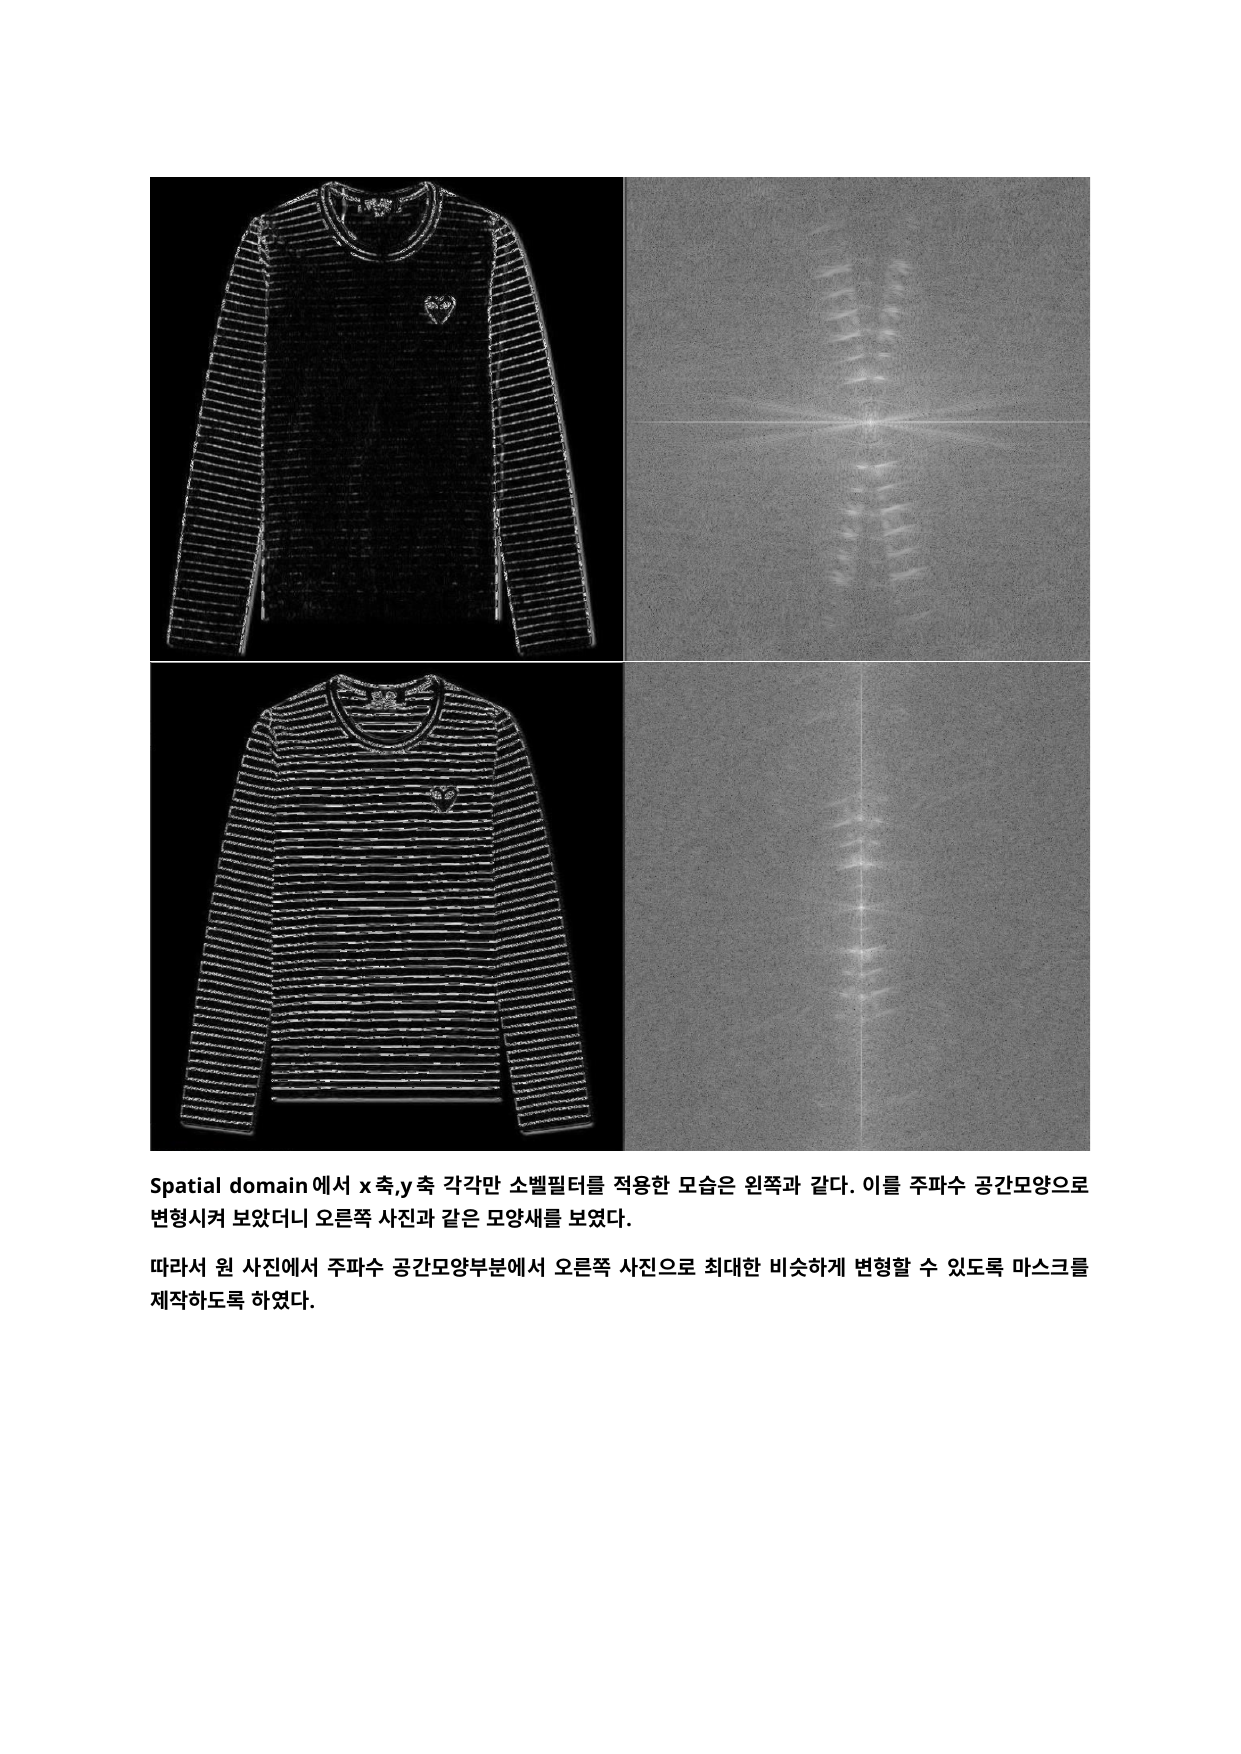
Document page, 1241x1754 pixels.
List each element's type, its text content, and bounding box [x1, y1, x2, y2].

text Spatial domain에서 x축,y축 각각만 소벨필터를 적용한 모습은 왼쪽과 같다. 이를 주파수 공간모양으로 변형시켜 보았더니 오른쪽 사진과 같은 모양새를 보였다. [150, 1169, 1090, 1232]
picture [150, 662, 1091, 1151]
picture [150, 177, 1091, 661]
text 따라서 원 사진에서 주파수 공간모양부분에서 오른쪽 사진으로 최대한 비슷하게 변형할 수 있도록 마스크를 제작하도록 하였다. [150, 1251, 1090, 1314]
